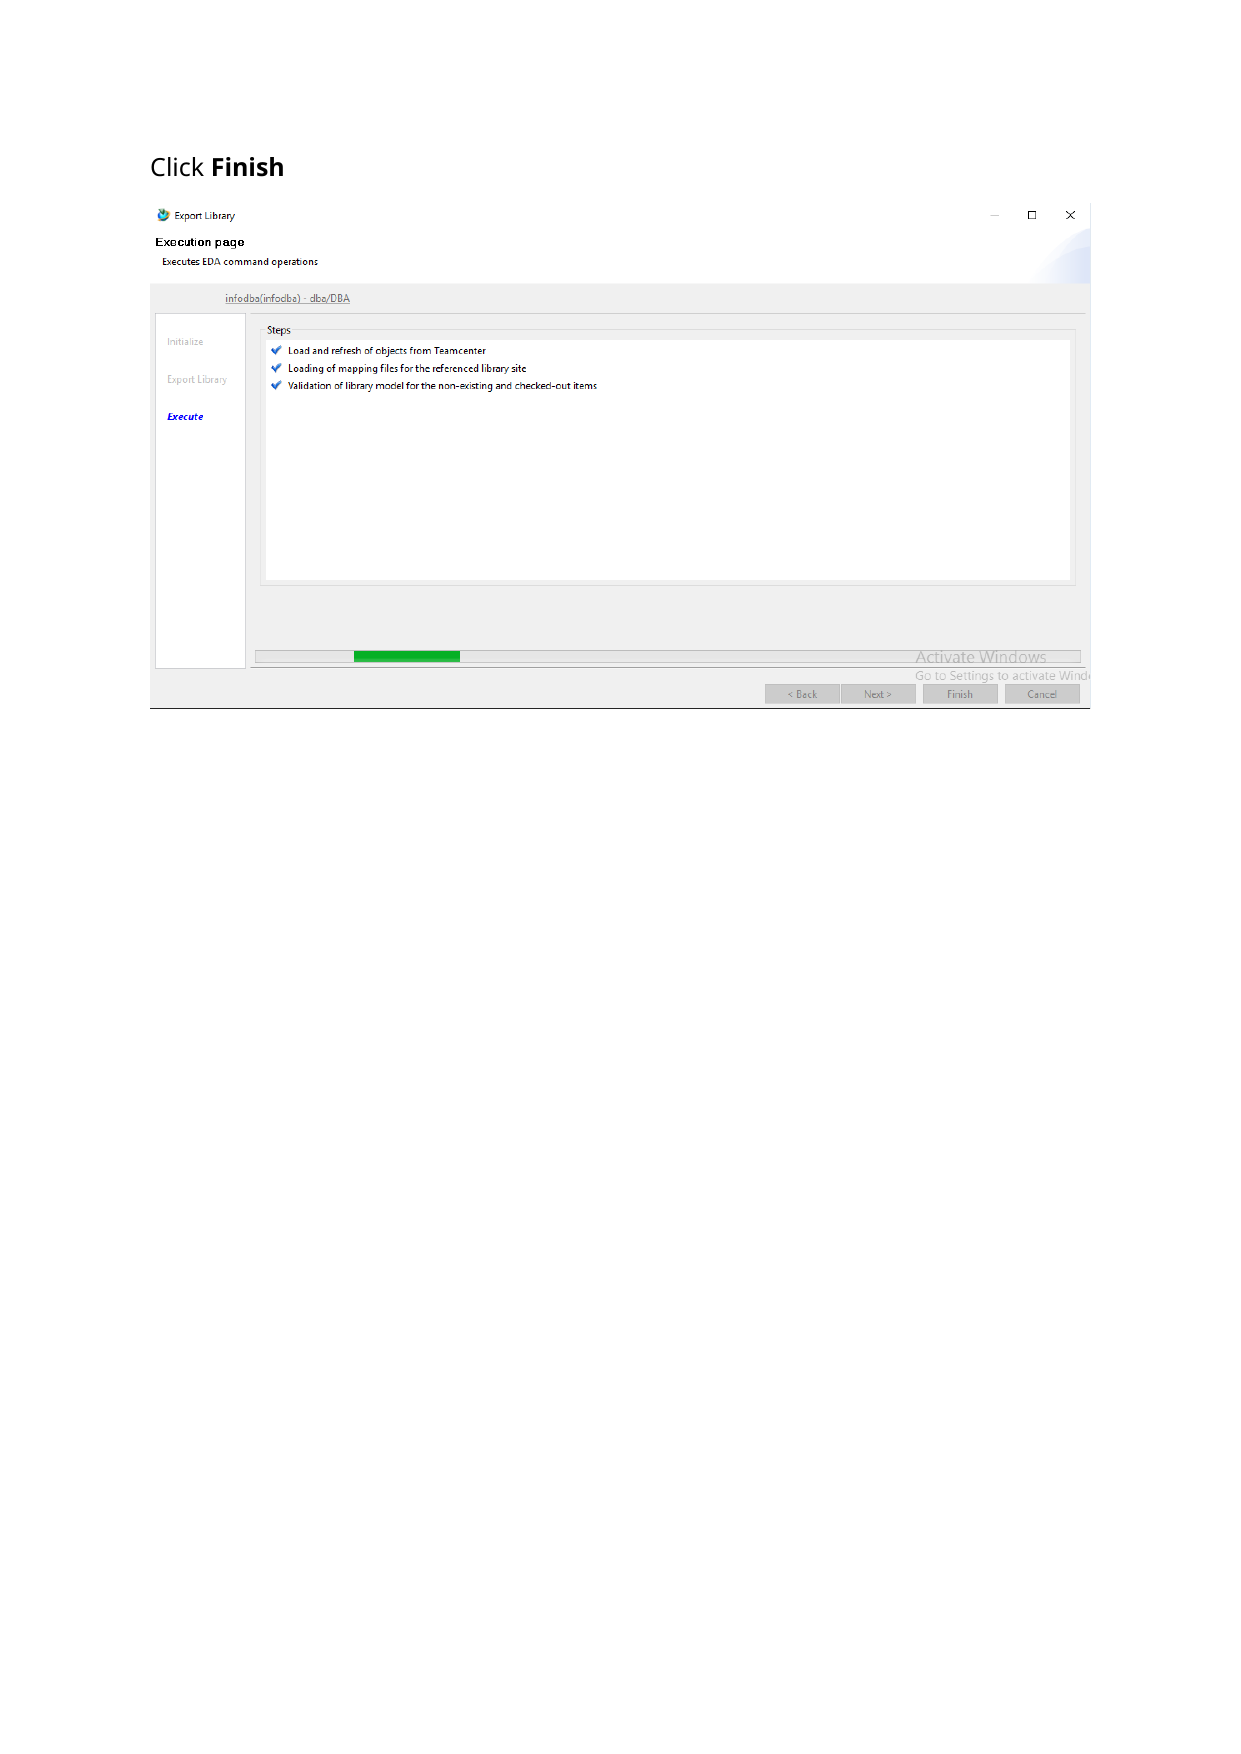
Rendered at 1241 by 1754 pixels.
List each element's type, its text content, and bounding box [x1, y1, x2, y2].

text Click Finish [150, 150, 1090, 184]
picture [150, 203, 1091, 709]
